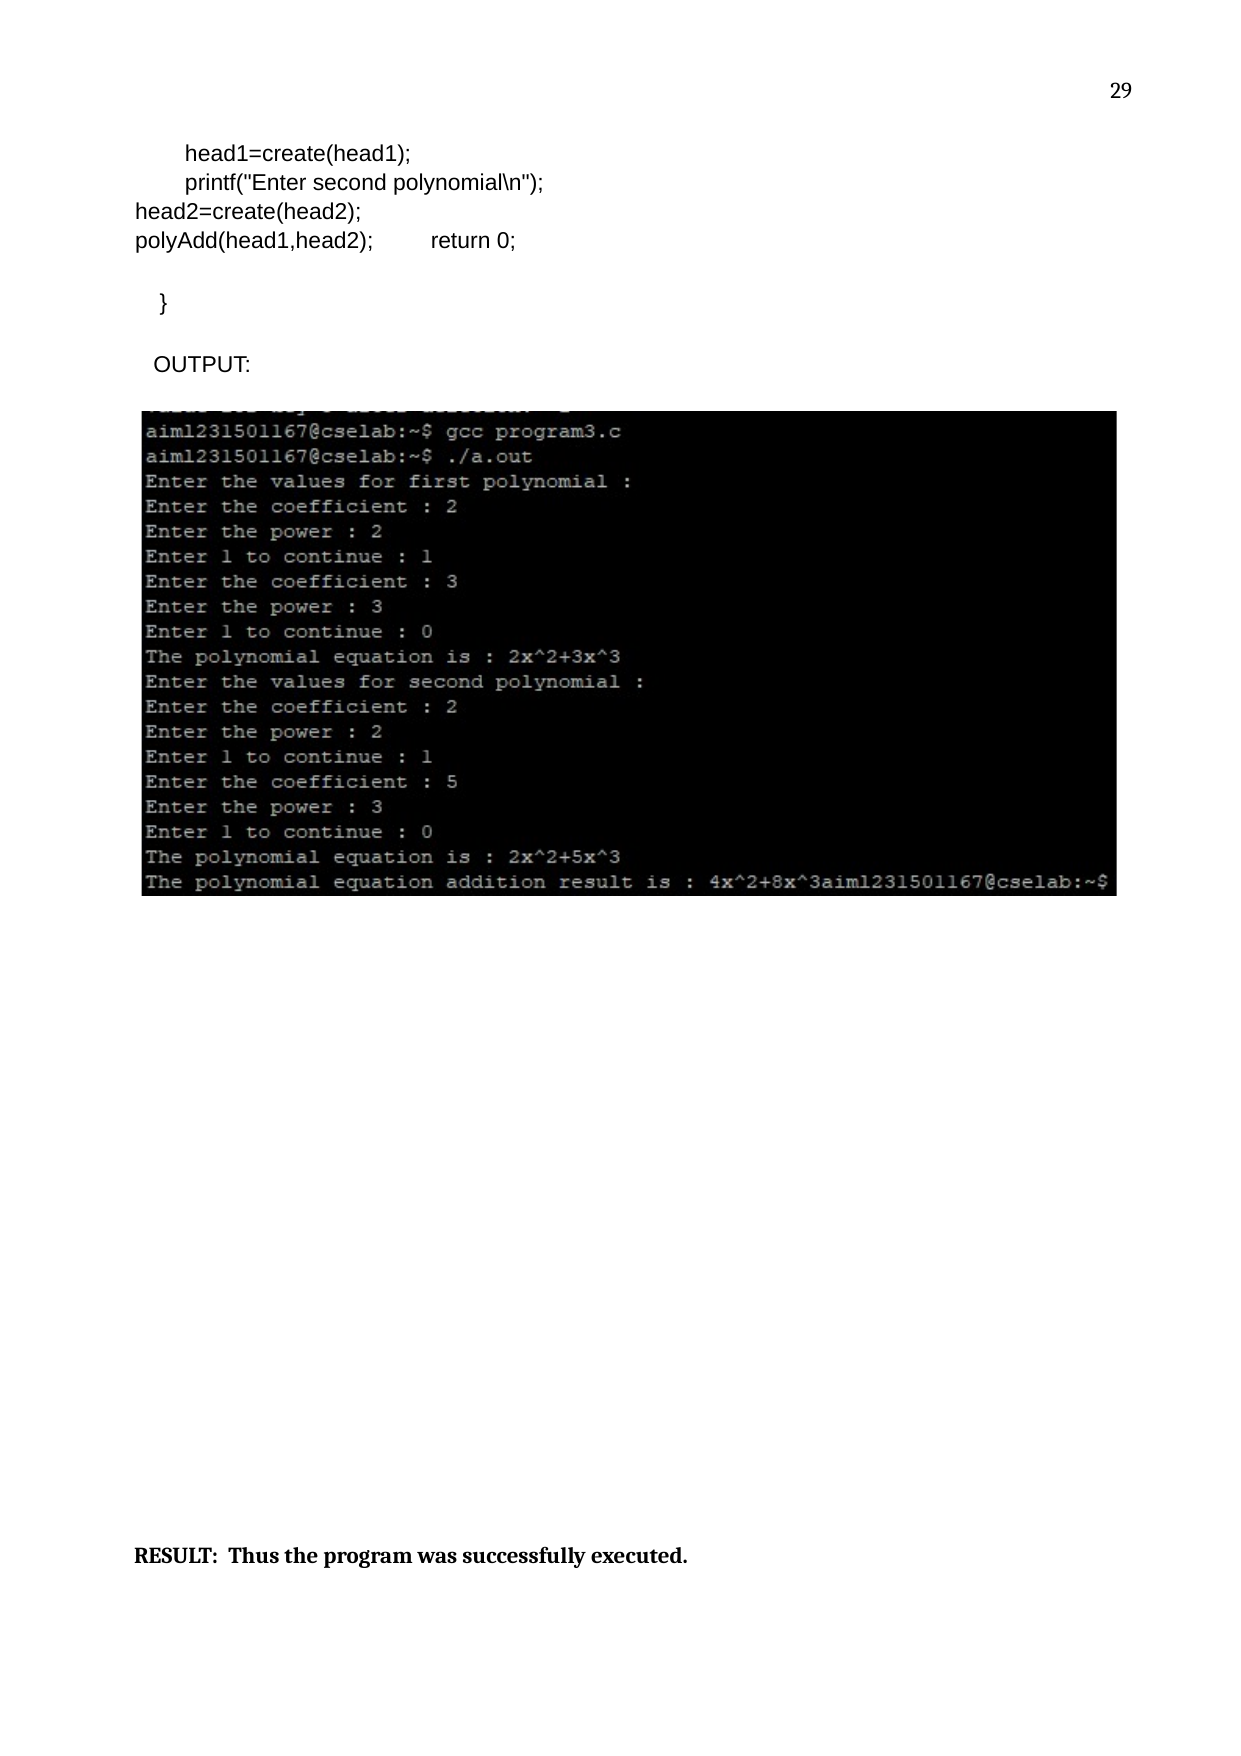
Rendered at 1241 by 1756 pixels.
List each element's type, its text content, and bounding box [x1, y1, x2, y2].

picture [141, 411, 1117, 896]
text OUTPUT: [134, 351, 976, 377]
text head1=create(head1); [134, 139, 976, 166]
text RESULT: Thus the program was successfully executed. [134, 1543, 1136, 1569]
text printf("Enter second polynomial\n"); head2=create(head2); polyAdd(head1,head2); return 0; [134, 169, 545, 254]
text } [134, 289, 976, 315]
